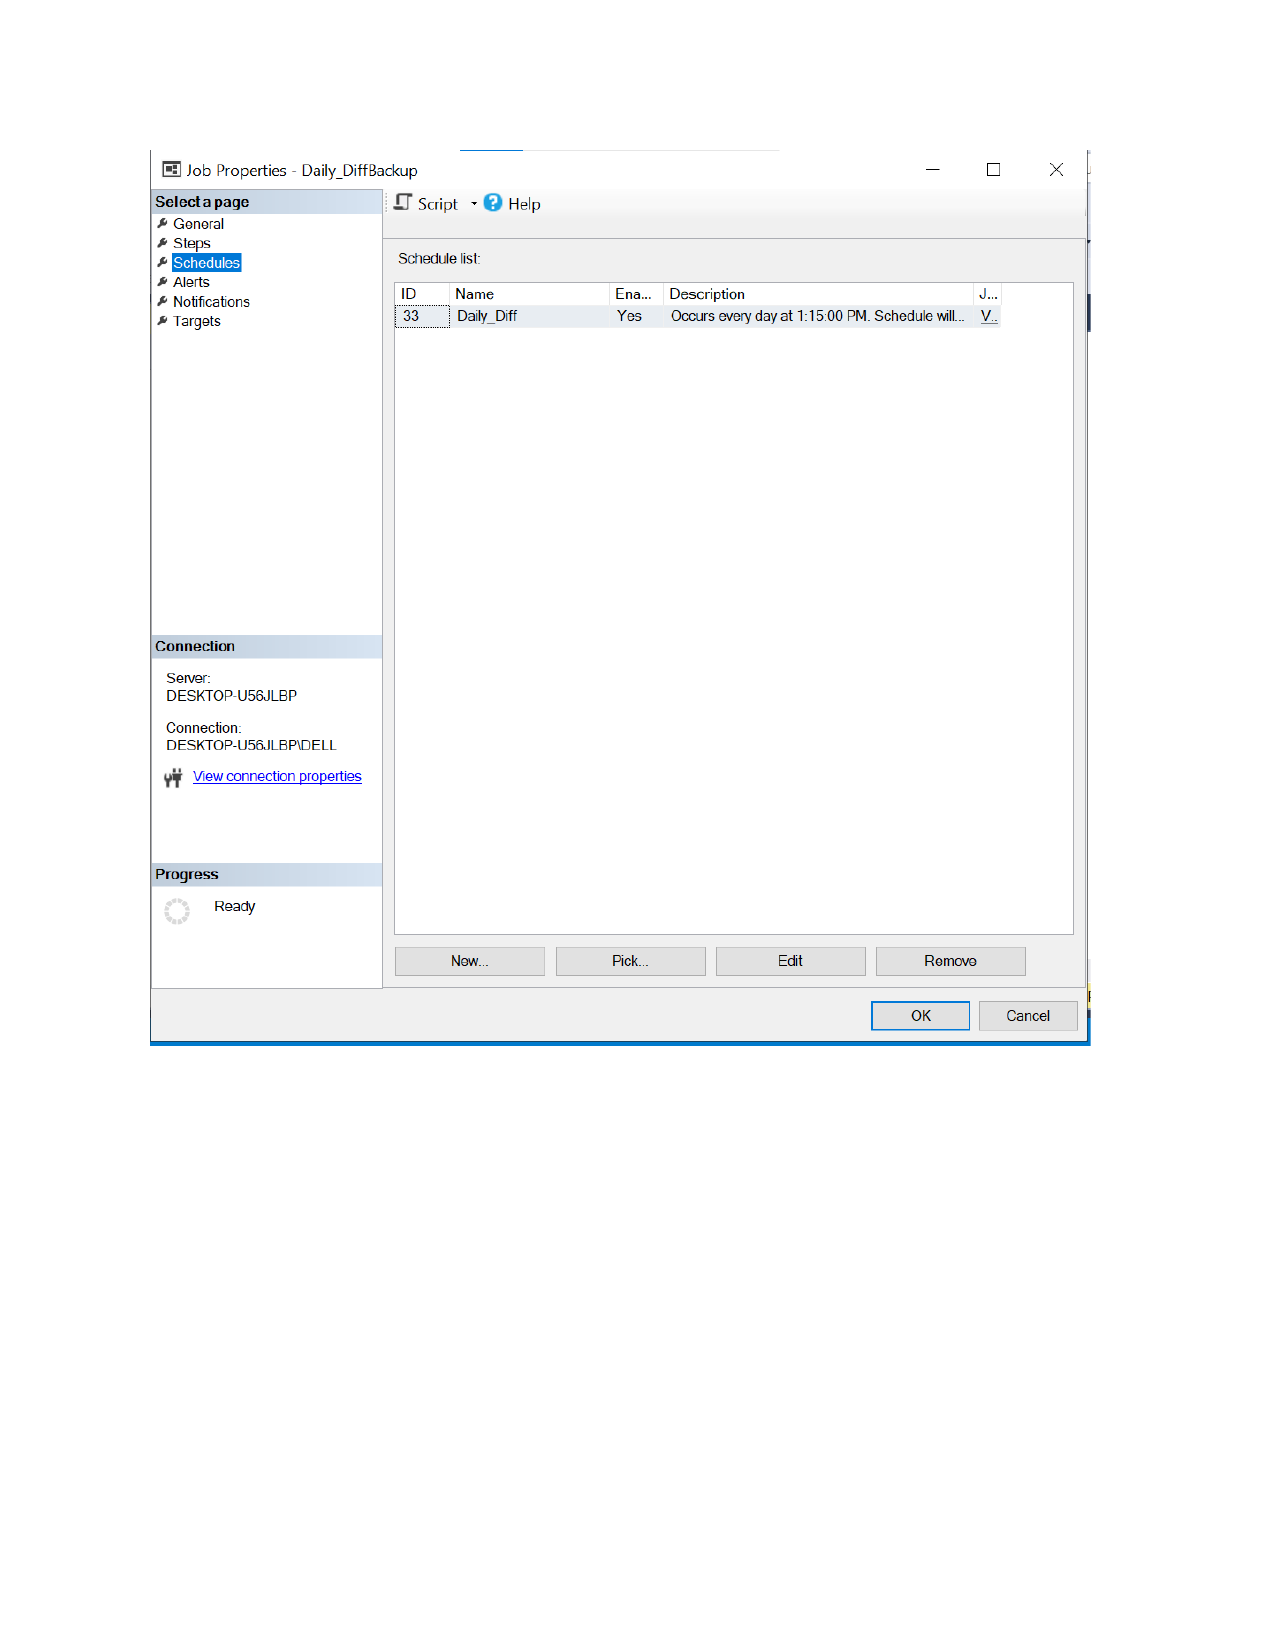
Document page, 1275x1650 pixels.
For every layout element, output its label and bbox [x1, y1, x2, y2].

picture [150, 150, 1091, 1046]
